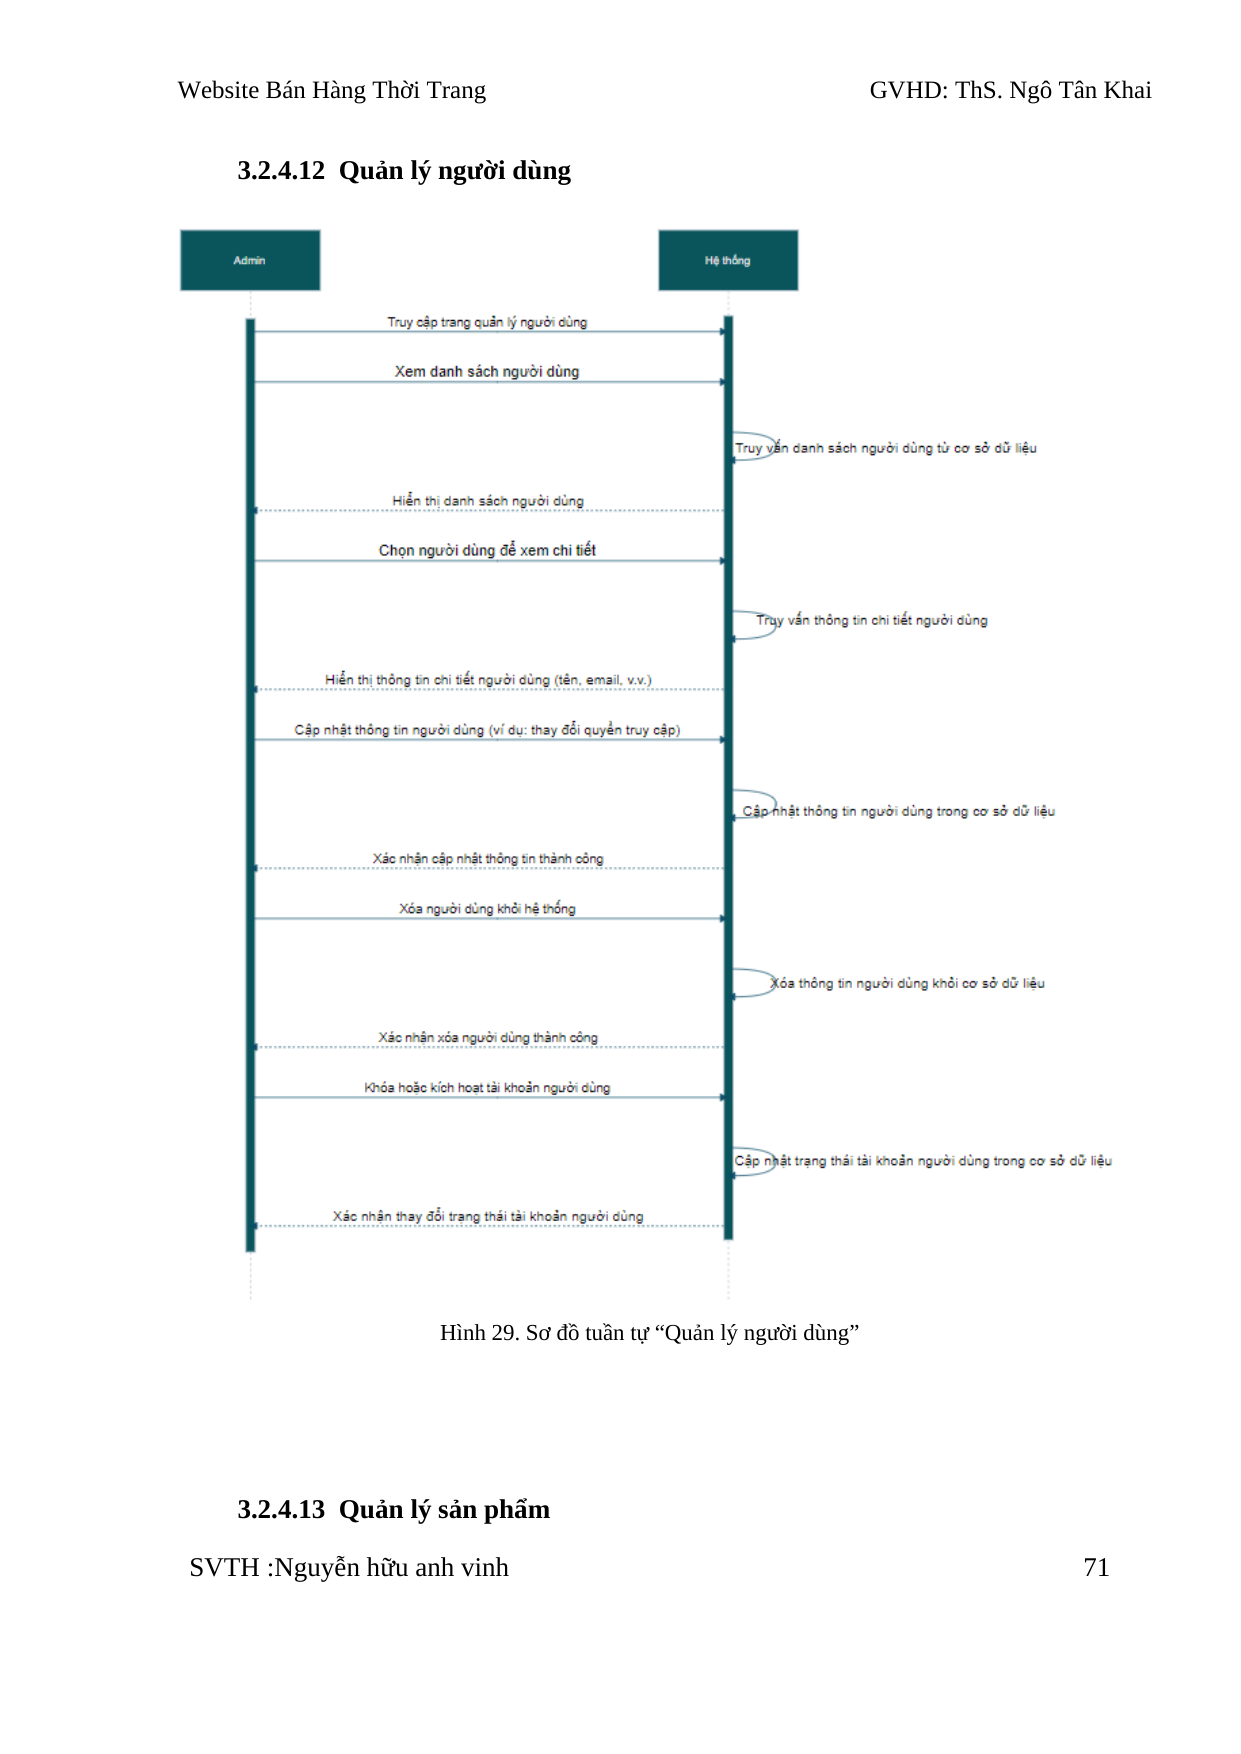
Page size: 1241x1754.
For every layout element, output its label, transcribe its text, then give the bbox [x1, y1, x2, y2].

text Hình 29. Sơ đồ tuần tự “Quản lý người dùng” [177, 1319, 1122, 1346]
picture [177, 217, 1123, 1301]
subtitle 3.2.4.12 Quản lý người dùng [237, 154, 1122, 185]
subtitle 3.2.4.13 Quản lý sản phẩm [237, 1493, 1122, 1524]
